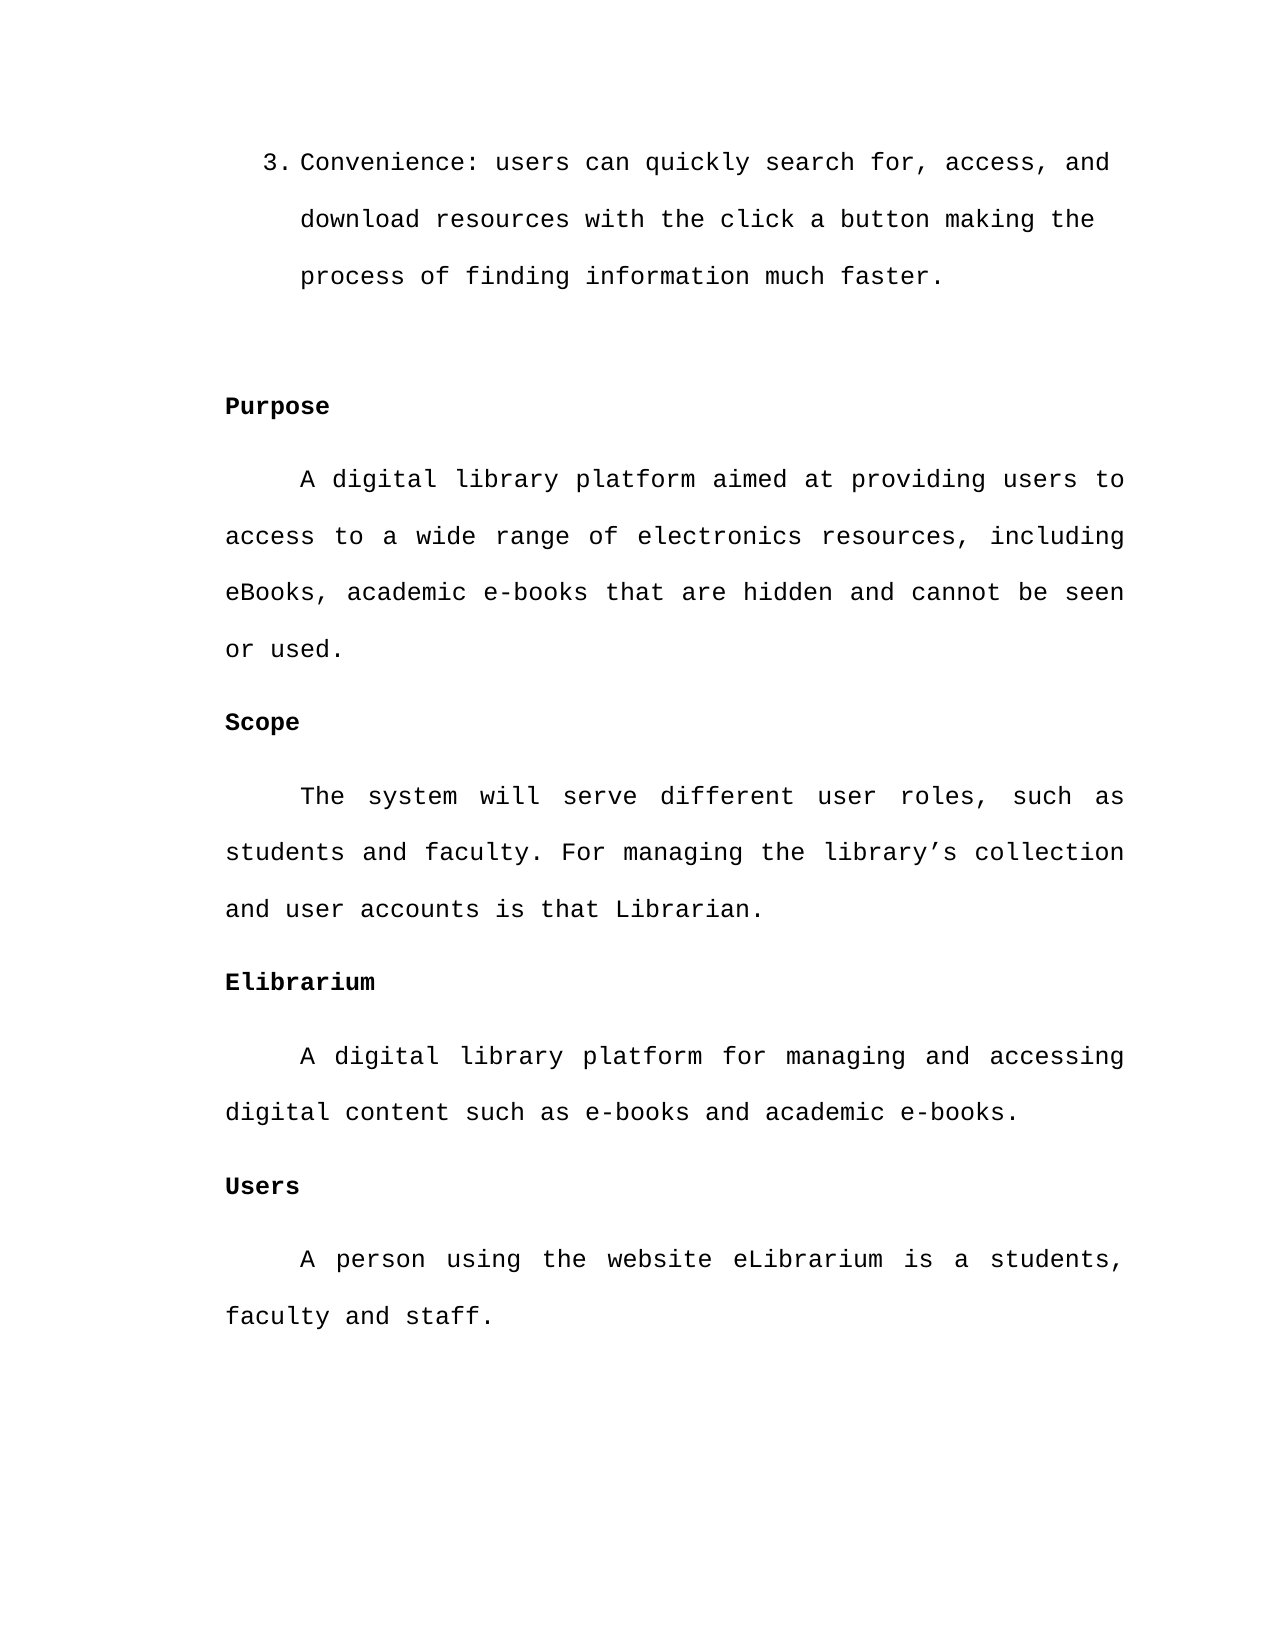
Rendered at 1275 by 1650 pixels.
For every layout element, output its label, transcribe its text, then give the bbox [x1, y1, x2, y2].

text Elibrarium [225, 970, 1125, 998]
text Users [225, 1173, 1125, 1202]
text The system will serve different user roles, such as students and faculty. For managing the library’s collection and user accounts is that Librarian. [225, 783, 1125, 925]
text A person using the website eLibrarium is a students, faculty and staff. [225, 1247, 1125, 1332]
text Scope [225, 710, 1125, 738]
list Convenience: users can quickly search for, access, and download resources with the click a button making the process of finding information much faster. [262, 150, 1125, 292]
text A digital library platform aimed at providing users to access to a wide range of electronics resources, including eBooks, academic e-books that are hidden and cannot be seen or used. [225, 467, 1125, 665]
text Purpose [225, 393, 1125, 422]
text A digital library platform for managing and accessing digital content such as e-books and academic e-books. [225, 1043, 1125, 1128]
